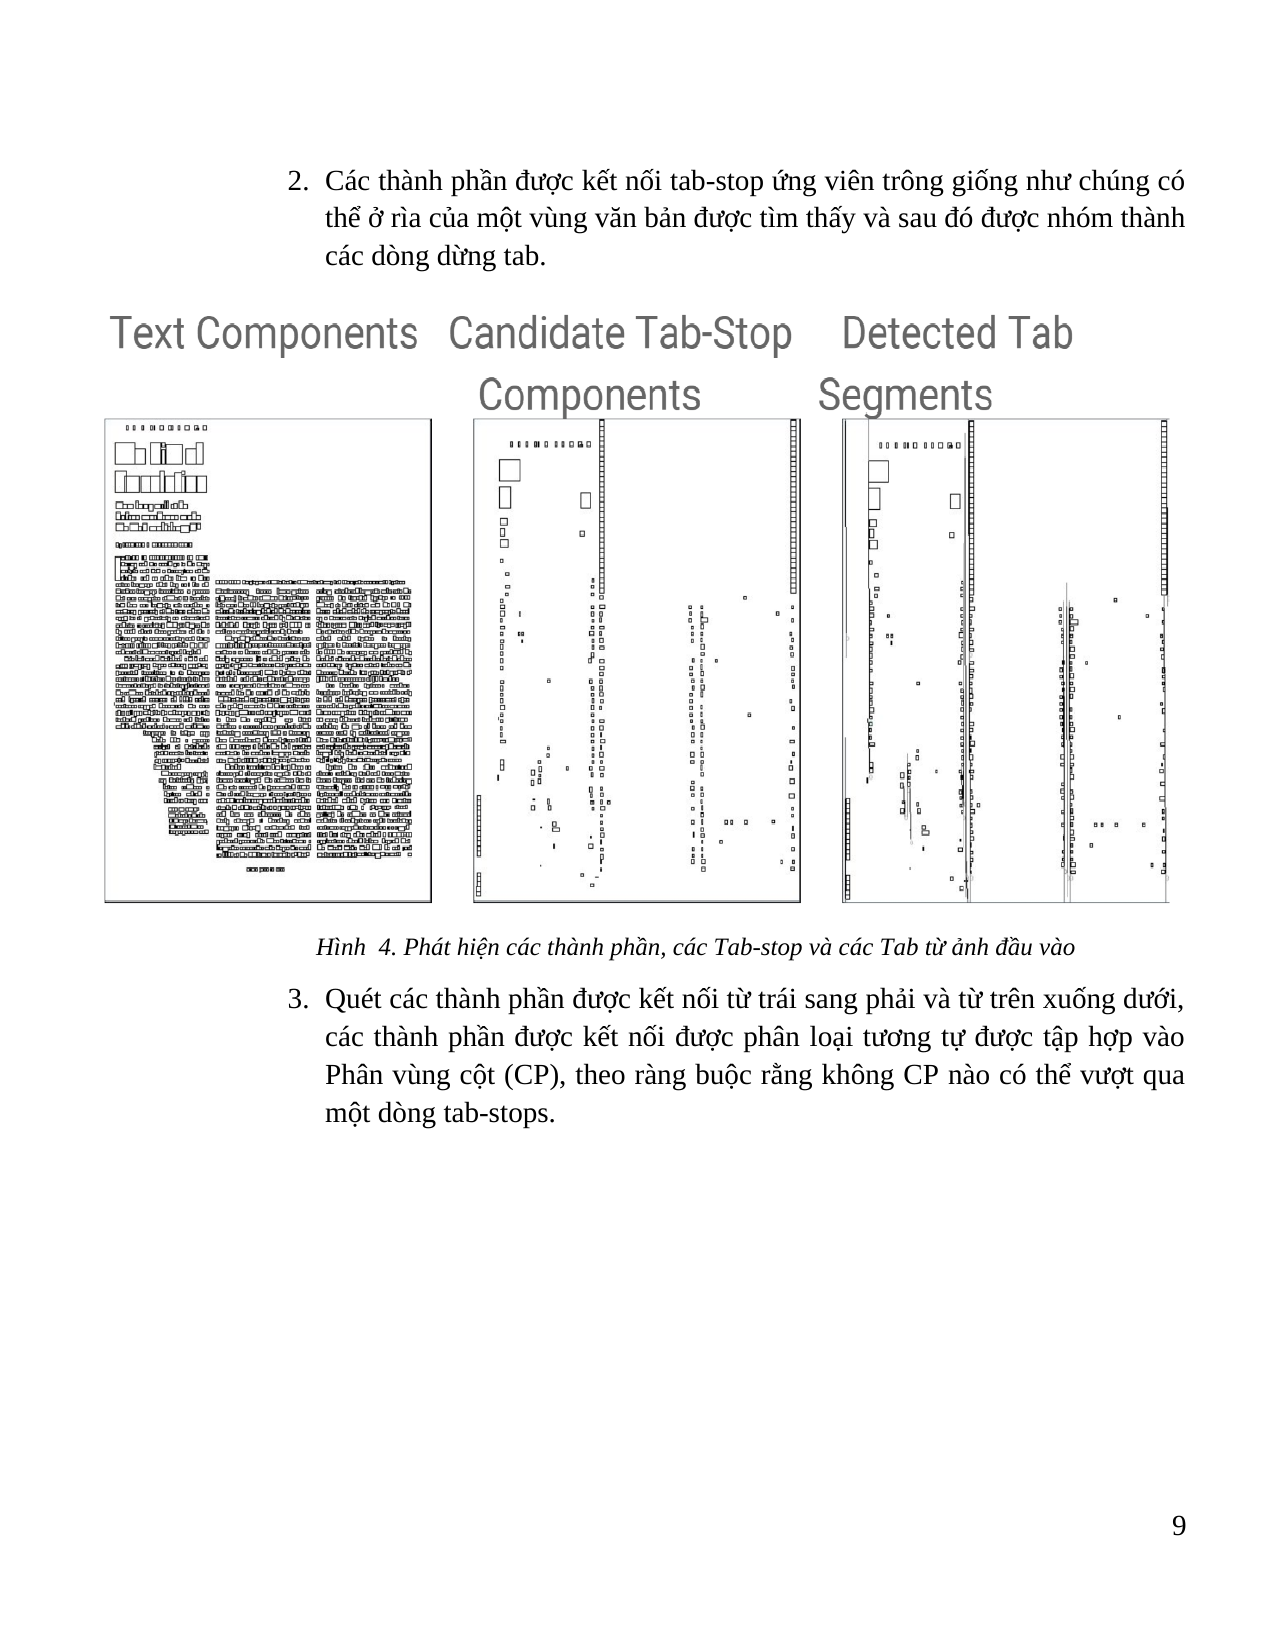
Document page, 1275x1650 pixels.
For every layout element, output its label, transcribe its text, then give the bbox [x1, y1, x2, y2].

picture [103, 291, 1172, 913]
list Quét các thành phần được kết nối từ trái sang phải và từ trên xuống dưới, các thành phần được kết nối được phân loại tương tự được tập hợp vào Phân vùng cột (CP), theo ràng buộc rằng không CP nào có thể vượt qua một dòng tab-stops. [287, 982, 1186, 1128]
list Các thành phần được kết nối tab-stop ứng viên trông giống như chúng có thể ở rìa của một vùng văn bản được tìm thấy và sau đó được nhóm thành các dòng dừng tab. [287, 163, 1186, 272]
text Hình 4. Phát hiện các thành phần, các Tab-stop và các Tab từ ảnh đầu vào [207, 932, 1186, 961]
